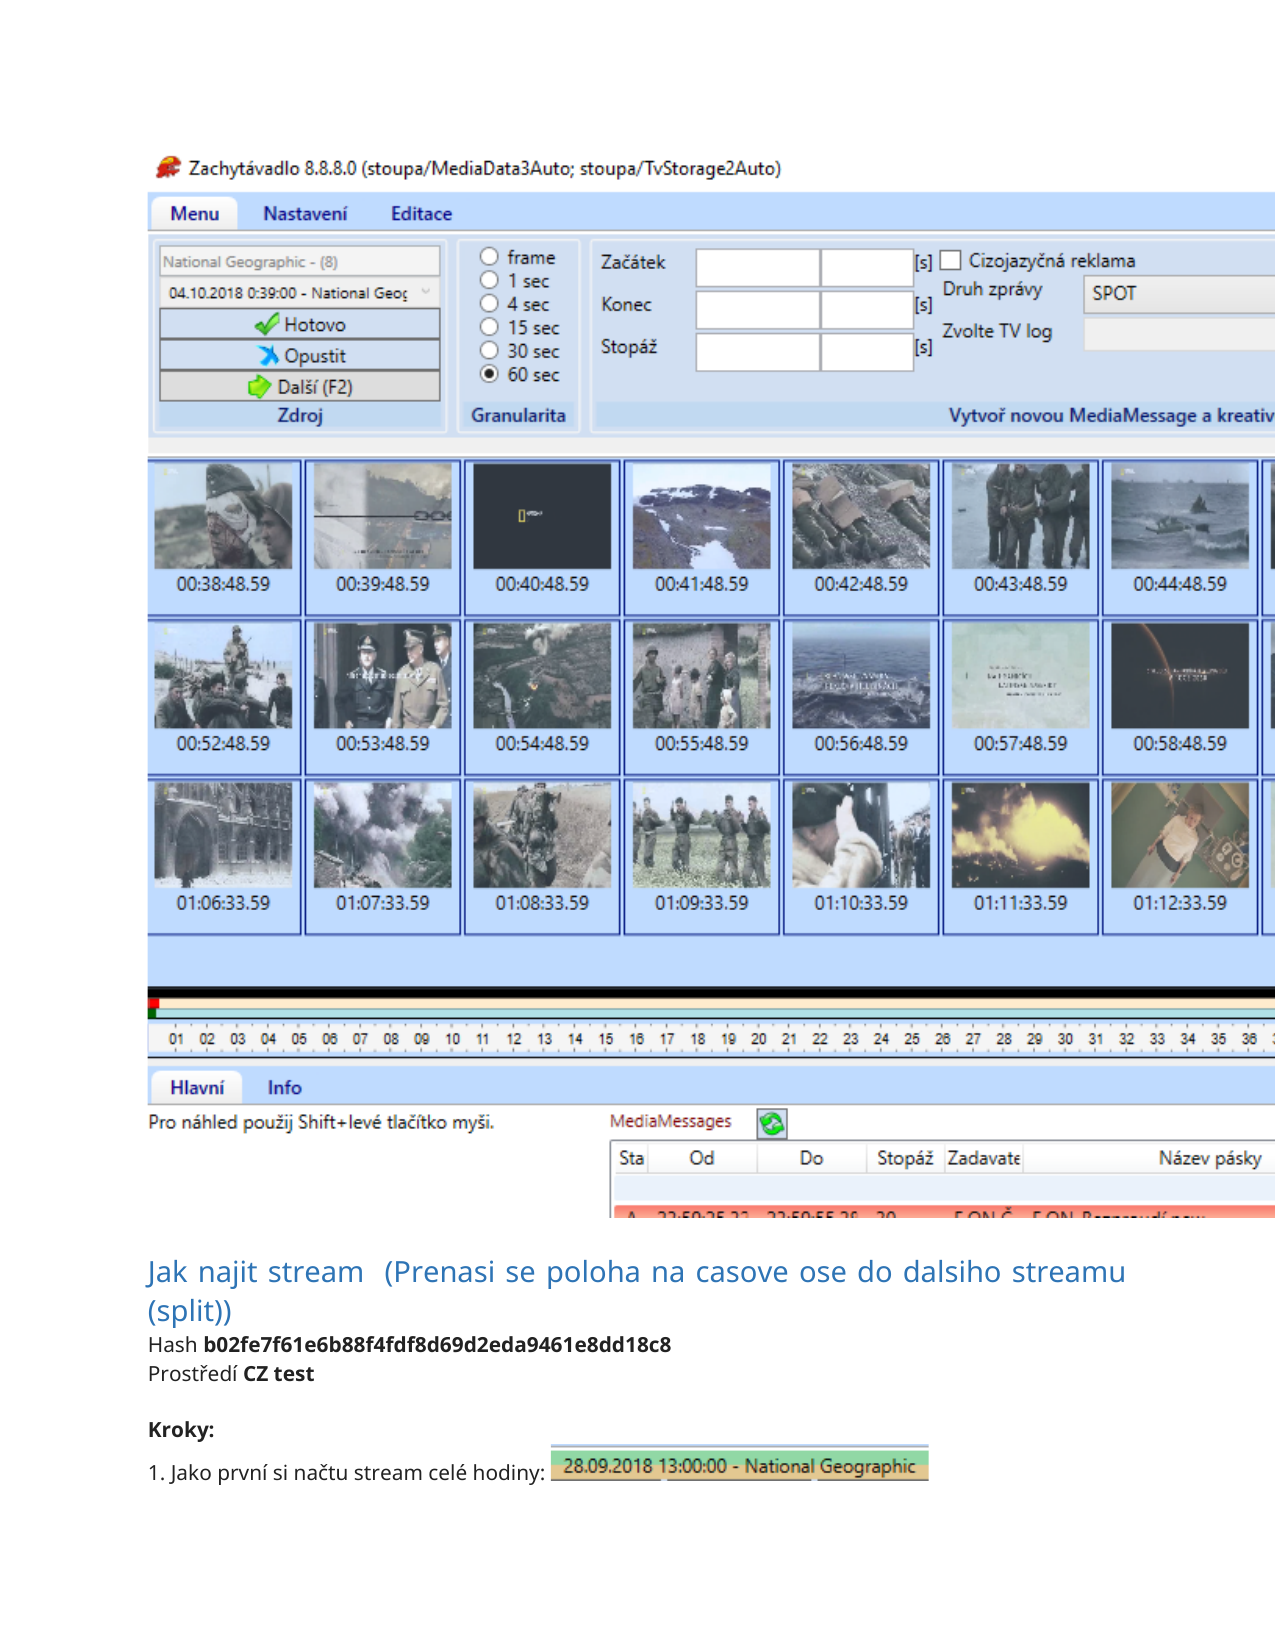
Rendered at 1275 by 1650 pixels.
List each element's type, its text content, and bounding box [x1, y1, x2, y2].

subtitle Jak najit stream (Prenasi se poloha na casove ose do dalsiho streamu (split)) [148, 1251, 1127, 1330]
text Hash b02fe7f61e6b88f4fdf8d69d2eda9461e8dd18c8 [203, 1330, 1127, 1359]
picture [147, 147, 1275, 1218]
text Prostředí CZ test [148, 1359, 1127, 1387]
picture [550, 1444, 929, 1481]
text Kroky: [148, 1387, 1127, 1444]
